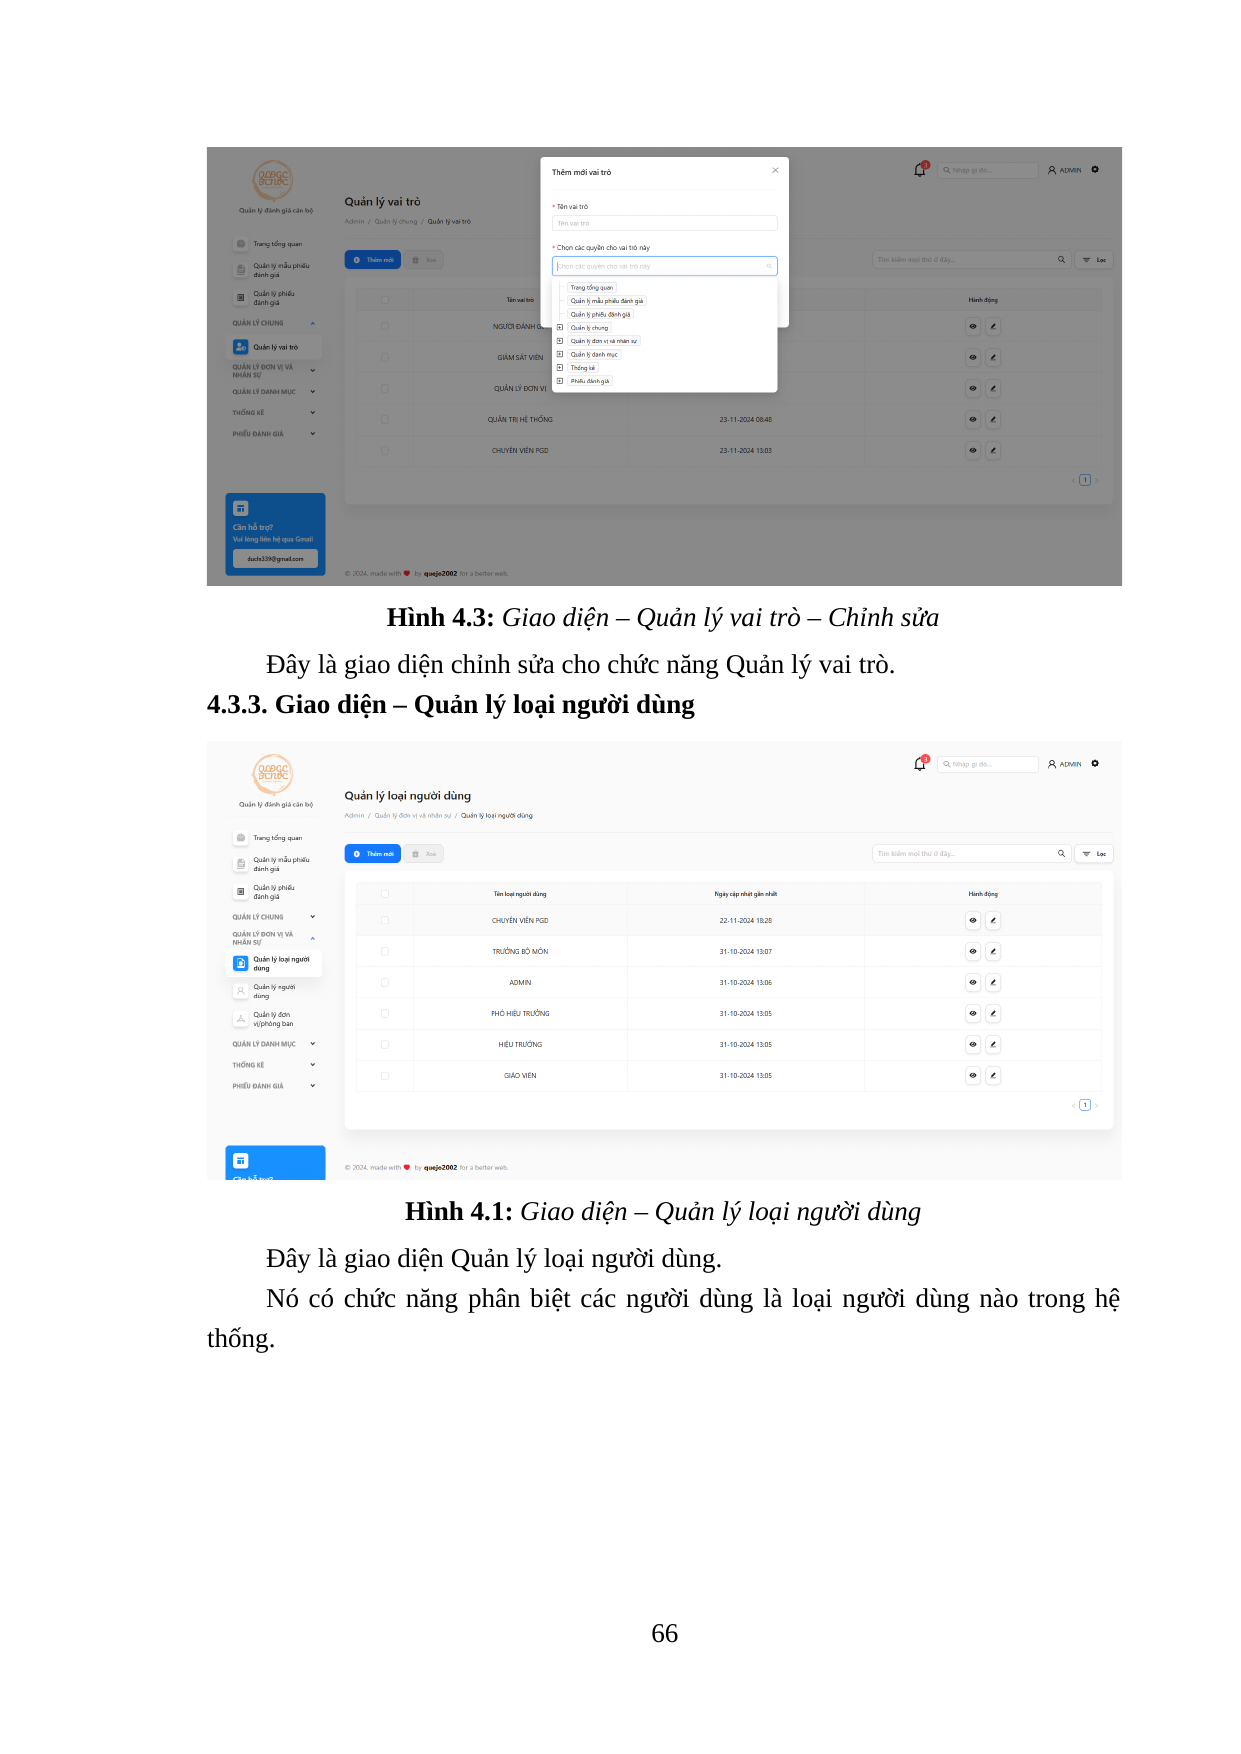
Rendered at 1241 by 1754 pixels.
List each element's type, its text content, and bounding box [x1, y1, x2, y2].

picture [206, 147, 1123, 586]
text Đây là giao diện Quản lý loại người dùng. [207, 1242, 1122, 1273]
text Đây là giao diện chỉnh sửa cho chức năng Quản lý vai trò. [207, 648, 1122, 679]
text Giao diện – Quản lý loại người dùng [207, 688, 1122, 719]
title Giao diện – Quản lý vai trò – Chỉnh sửa [207, 601, 1122, 632]
picture [206, 741, 1123, 1180]
text Nó có chức năng phân biệt các người dùng là loại người dùng nào trong hệ thống. [207, 1282, 1122, 1354]
title Giao diện – Quản lý loại người dùng [207, 1195, 1122, 1226]
